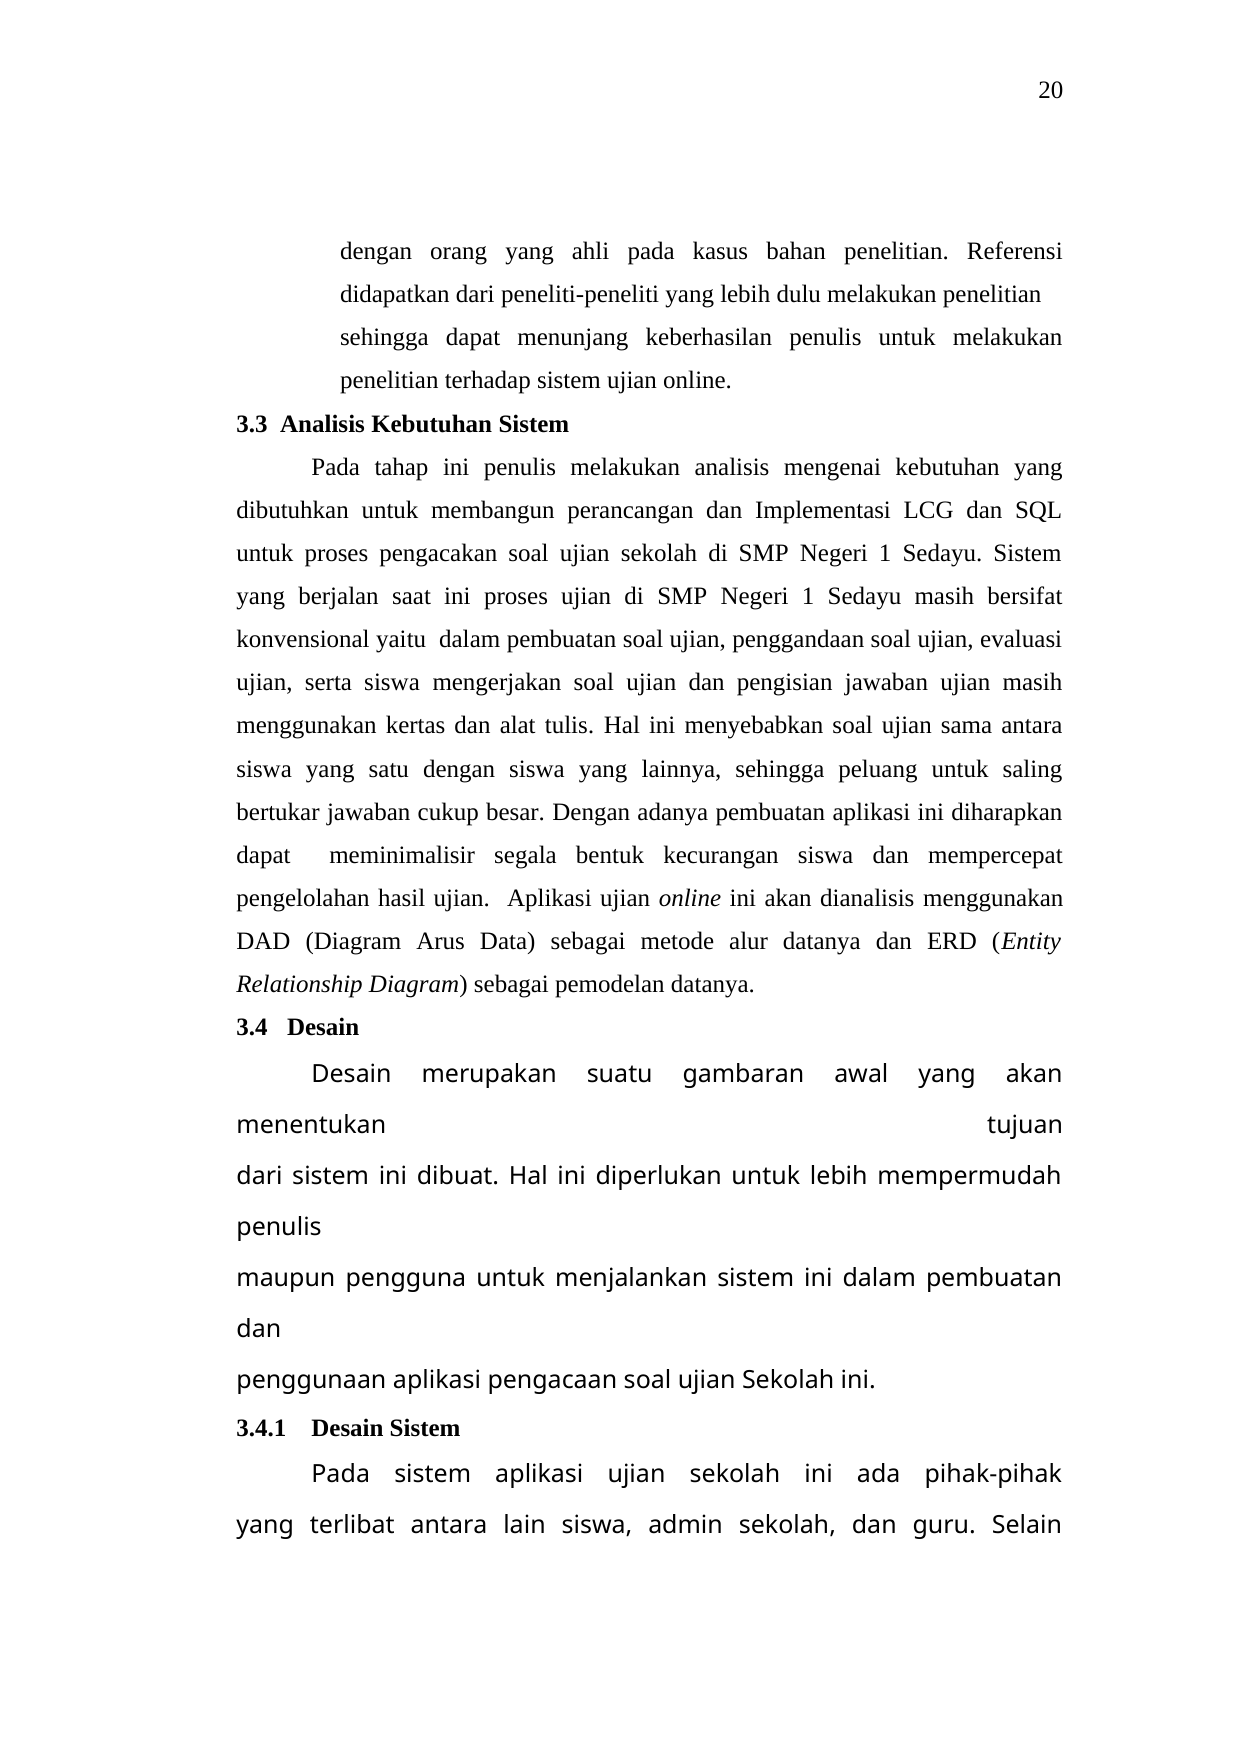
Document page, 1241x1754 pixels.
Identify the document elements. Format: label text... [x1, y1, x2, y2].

text Pada tahap ini penulis melakukan analisis mengenai kebutuhan yang dibutuhkan untuk membangun perancangan dan Implementasi LCG dan SQL untuk proses pengacakan soal ujian sekolah di SMP Negeri 1 Sedayu. Sistem yang berjalan saat ini proses ujian di SMP Negeri 1 Sedayu masih bersifat konvensional yaitu dalam pembuatan soal ujian, penggandaan soal ujian, evaluasi ujian, serta siswa mengerjakan soal ujian dan pengisian jawaban ujian masih menggunakan kertas dan alat tulis. Hal ini menyebabkan soal ujian sama antara siswa yang satu dengan siswa yang lainnya, sehingga peluang untuk saling bertukar jawaban cukup besar. Dengan adanya pembuatan aplikasi ini diharapkan dapat meminimalisir segala bentuk kecurangan siswa dan mempercepat pengelolahan hasil ujian. Aplikasi ujian online ini akan dianalisis menggunakan DAD (Diagram Arus Data) sebagai metode alur datanya dan ERD (Entity Relationship Diagram) sebagai pemodelan datanya. [236, 452, 1063, 998]
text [236, 1456, 1063, 1541]
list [340, 236, 1063, 308]
list sehingga dapat menunjang keberhasilan penulis untuk melakukan penelitian terhadap sistem ujian online. [340, 322, 1063, 394]
text Desain merupakan suatu gambaran awal yang akan menentukan tujuan dari sistem ini dibuat. Hal ini diperlukan untuk lebih mempermudah penulis maupun pengguna untuk menjalankan sistem ini dalam pembuatan dan penggunaan aplikasi pengacaan soal ujian Sekolah ini. [236, 1056, 1063, 1396]
list Desain [236, 1012, 1063, 1041]
list Desain Sistem [236, 1413, 1063, 1442]
text 3.3 Analisis Kebutuhan Sistem [236, 409, 1063, 437]
